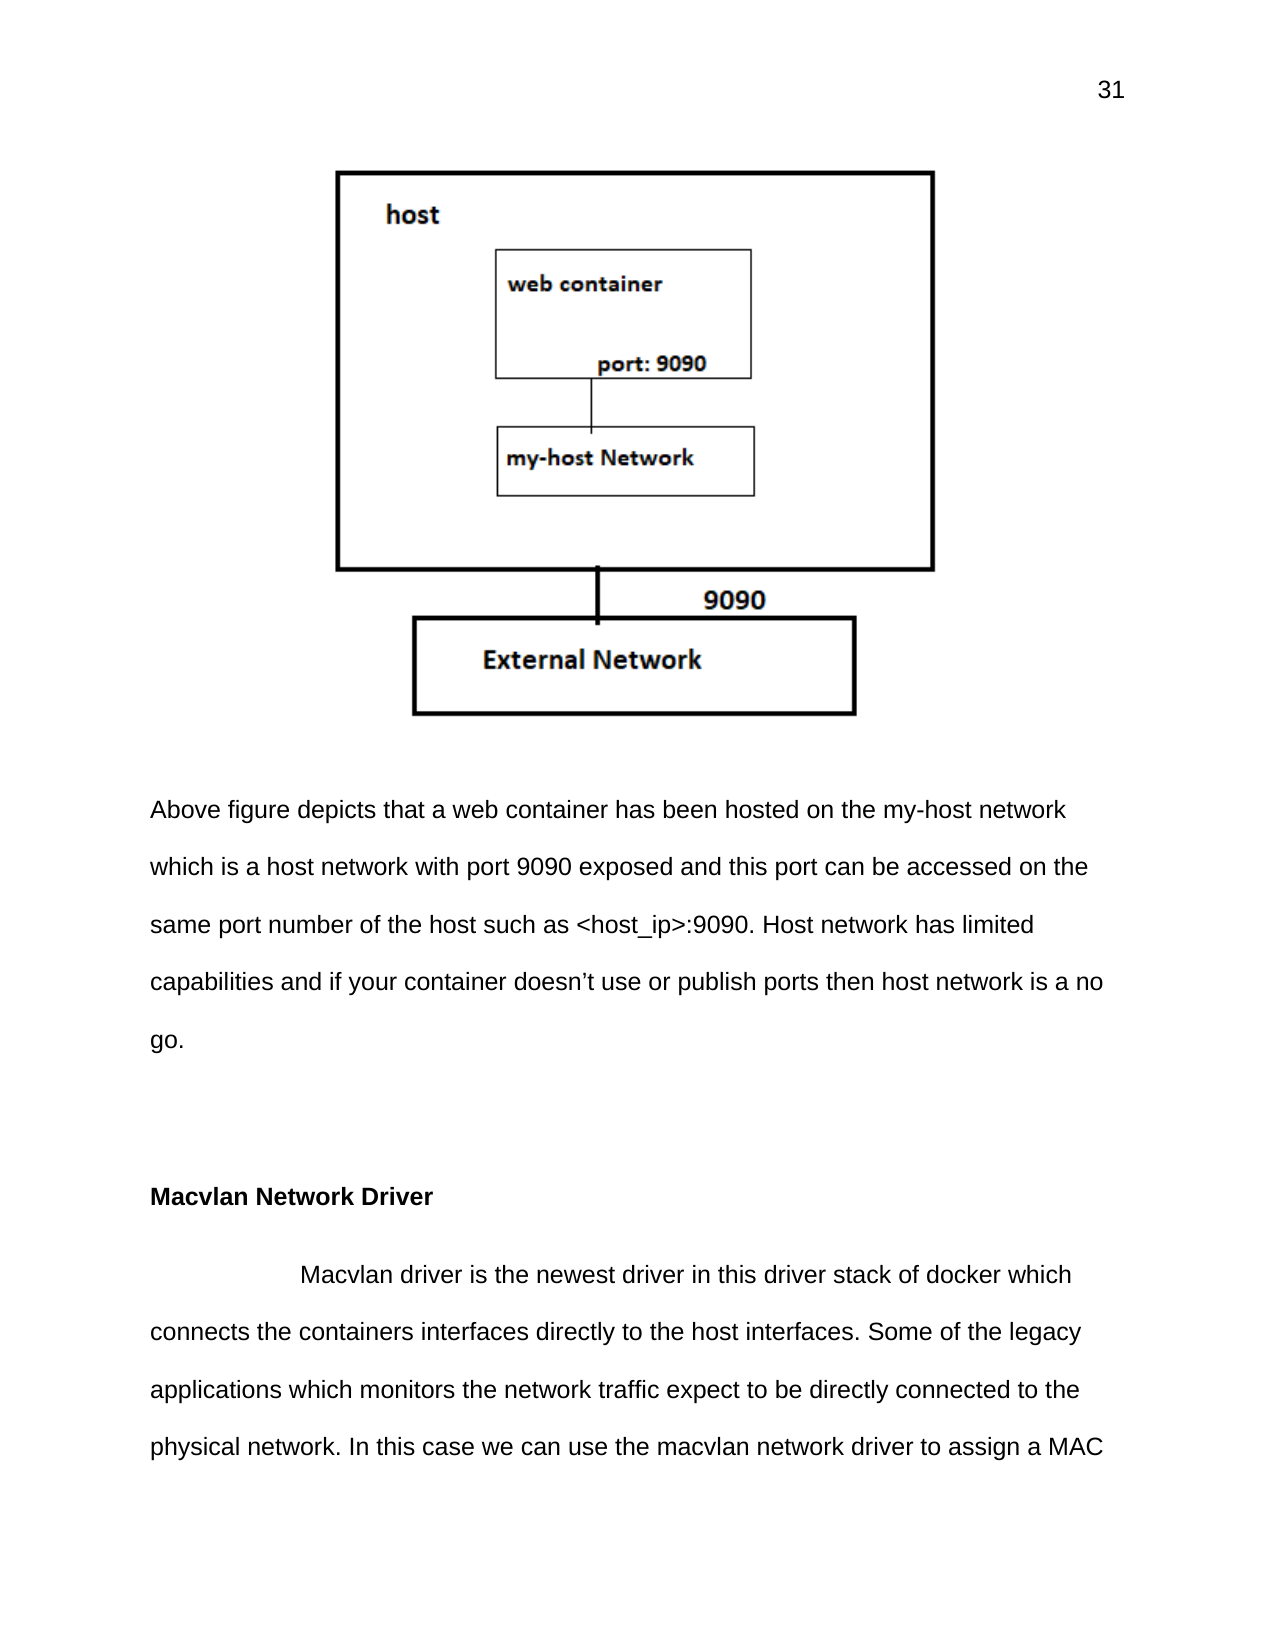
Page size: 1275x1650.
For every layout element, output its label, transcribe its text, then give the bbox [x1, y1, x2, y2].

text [150, 1260, 1125, 1461]
picture [295, 150, 1037, 746]
text Macvlan Network Driver [150, 1182, 1125, 1210]
text Above figure depicts that a web container has been hosted on the my-host network which is a host network with port 9090 exposed and this port can be accessed on the same port number of the host such as <host_ip>:9090. Host network has limited capabilities and if your container doesn’t use or publish ports then host network is a no go. [150, 795, 1125, 1054]
